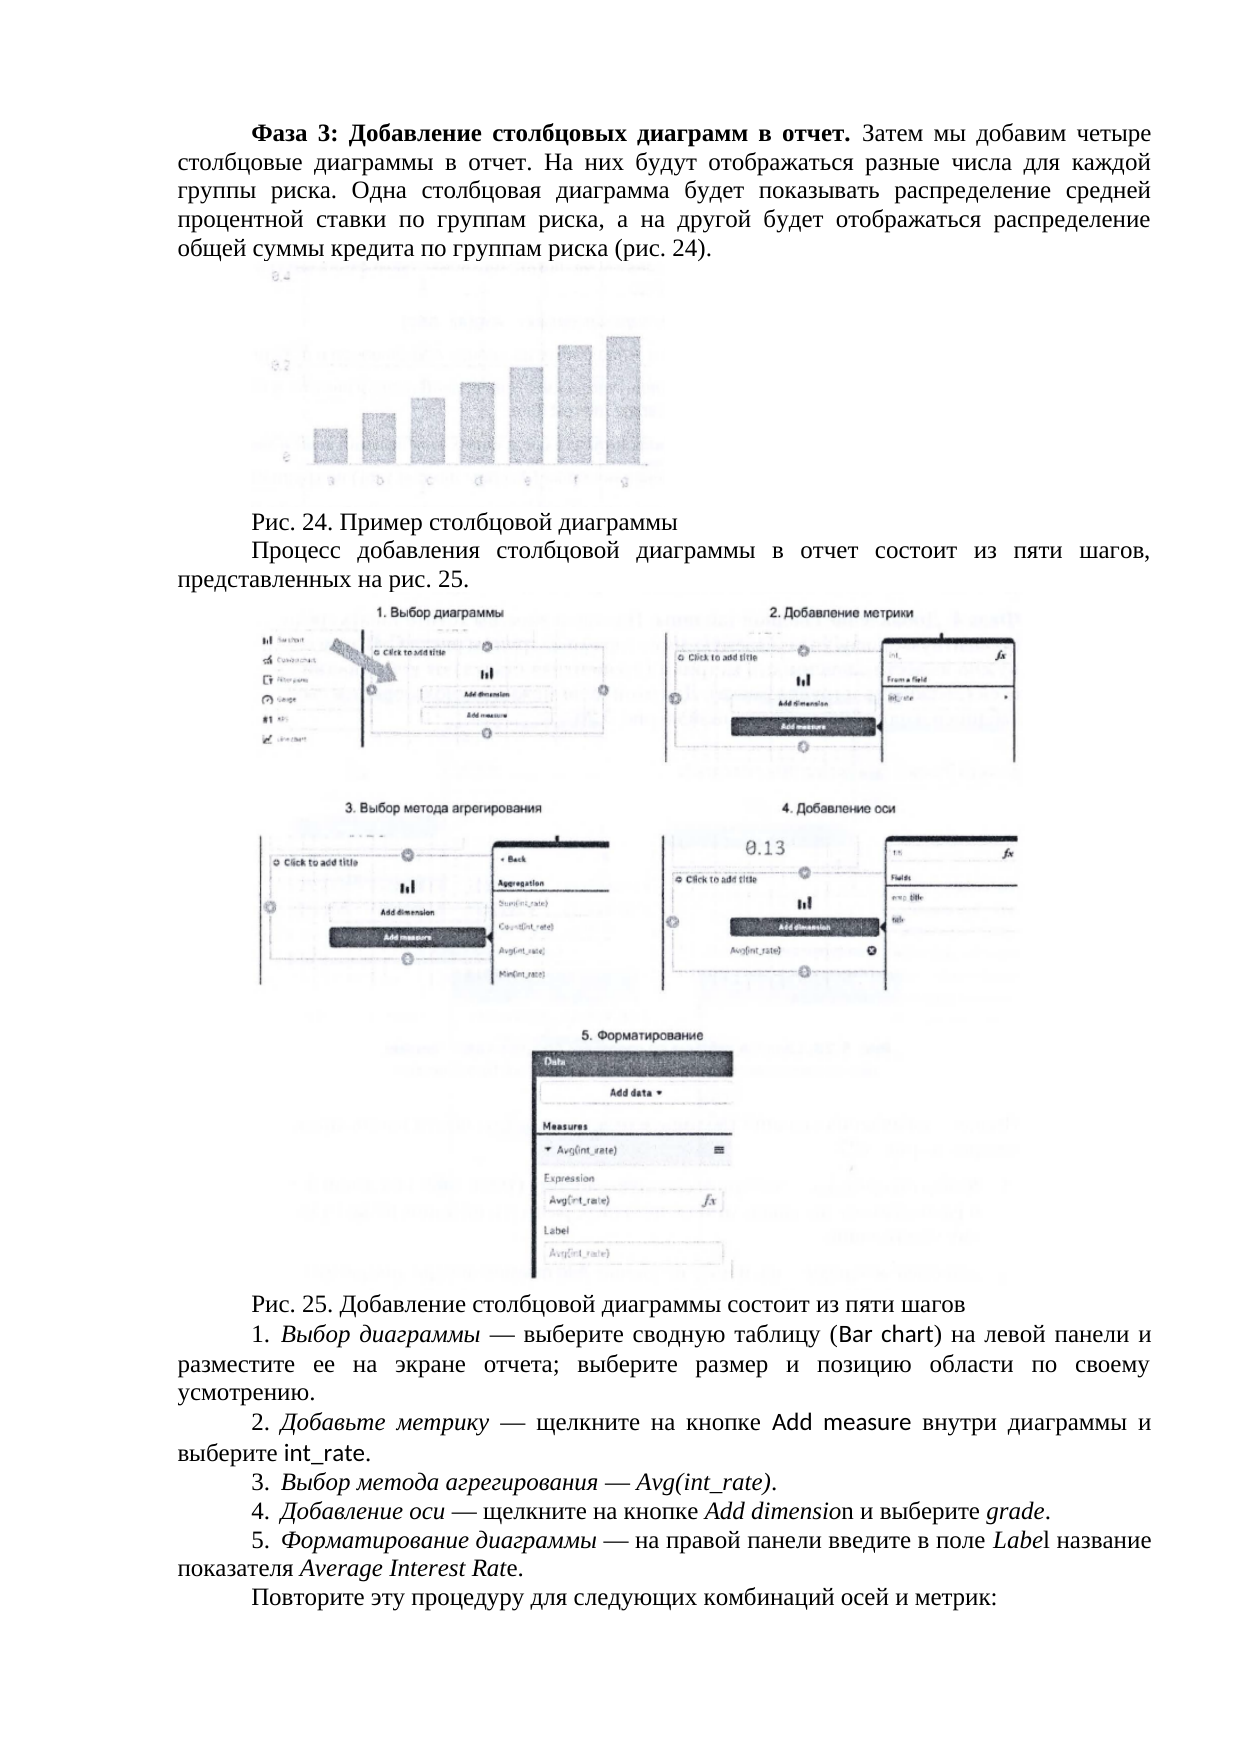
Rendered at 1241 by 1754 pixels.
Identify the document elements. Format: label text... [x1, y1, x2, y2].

text Рис. 25. Добавление столбцовой диаграммы состоит из пяти шагов [177, 1289, 1152, 1318]
text 1. Выбор диаграммы — выберите сводную таблицу (Bar chart) на левой панели и разместите ее на экране отчета; выберите размер и позицию области по своему усмотрению. [177, 1318, 1152, 1406]
text Повторите эту процедуру для следующих комбинаций осей и метрик: [177, 1582, 1152, 1611]
text Процесс добавления столбцовой диаграммы в отчет состоит из пяти шагов, представленных на рис. 25. [177, 535, 1152, 593]
text 5. Форматирование диаграммы — на правой панели введите в поле Label название показателя Average Interest Rate. [177, 1525, 1152, 1582]
text Фаза 3: Добавление столбцовых диаграмм в отчет. Затем мы добавим четыре столбцовые диаграммы в отчет. На них будут отображаться разные числа для каждой группы риска. Одна столбцовая диаграмма будет показывать распределение средней процентной ставки по группам риска, а на другой будет отображаться распределение общей суммы кредита по группам риска (рис. 24). [177, 118, 1152, 262]
text Рис. 24. Пример столбцовой диаграммы [177, 507, 1152, 535]
text 2. Добавьте метрику — щелкните на кнопке Add measure внутри диаграммы и выберите int_rate. [177, 1406, 1152, 1467]
text 4. Добавление оси — щелкните на кнопке Add dimension и выберите grade. [177, 1496, 1152, 1525]
text 3. Выбор метода агрегирования — Avg(int_rate). [177, 1467, 1152, 1496]
